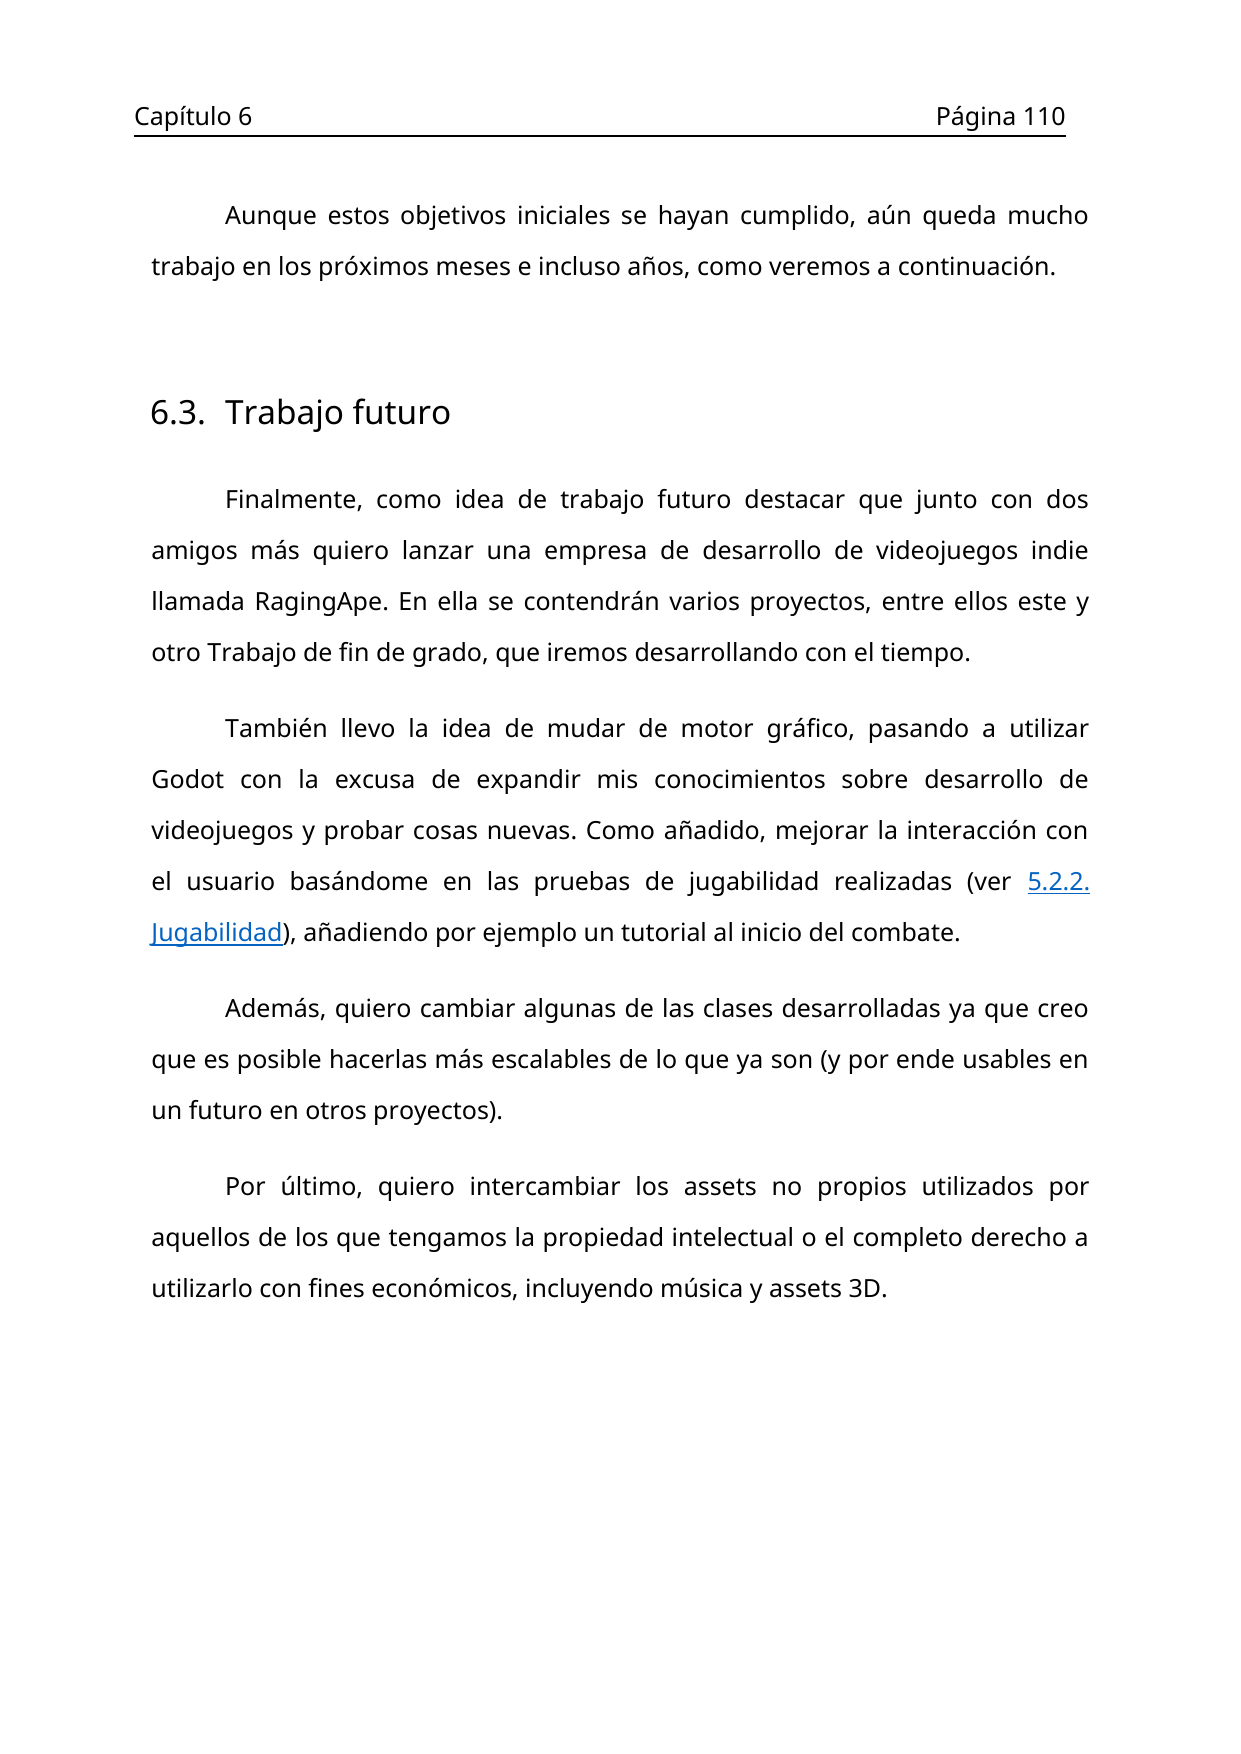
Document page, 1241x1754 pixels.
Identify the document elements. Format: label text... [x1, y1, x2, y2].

subtitle Trabajo futuro [150, 388, 1090, 434]
text Además, quiero cambiar algunas de las clases desarrolladas ya que creo que es posible hacerlas más escalables de lo que ya son (y por ende usables en un futuro en otros proyectos). [151, 991, 1090, 1127]
text Finalmente, como idea de trabajo futuro destacar que junto con dos amigos más quiero lanzar una empresa de desarrollo de videojuegos indie llamada RagingApe. En ella se contendrán varios proyectos, entre ellos este y otro Trabajo de fin de grado, que iremos desarrollando con el tiempo. [151, 482, 1090, 669]
text También llevo la idea de mudar de motor gráfico, pasando a utilizar Godot con la excusa de expandir mis conocimientos sobre desarrollo de videojuegos y probar cosas nuevas. Como añadido, mejorar la interacción con el usuario basándome en las pruebas de jugabilidad realizadas (ver 5.2.2. Jugabilidad), añadiendo por ejemplo un tutorial al inicio del combate. [151, 711, 1090, 949]
text Aunque estos objetivos iniciales se hayan cumplido, aún queda mucho trabajo en los próximos meses e incluso años, como veremos a continuación. [151, 198, 1090, 283]
text Por último, quiero intercambiar los assets no propios utilizados por aquellos de los que tengamos la propiedad intelectual o el completo derecho a utilizarlo con fines económicos, incluyendo música y assets 3D. [151, 1169, 1090, 1305]
